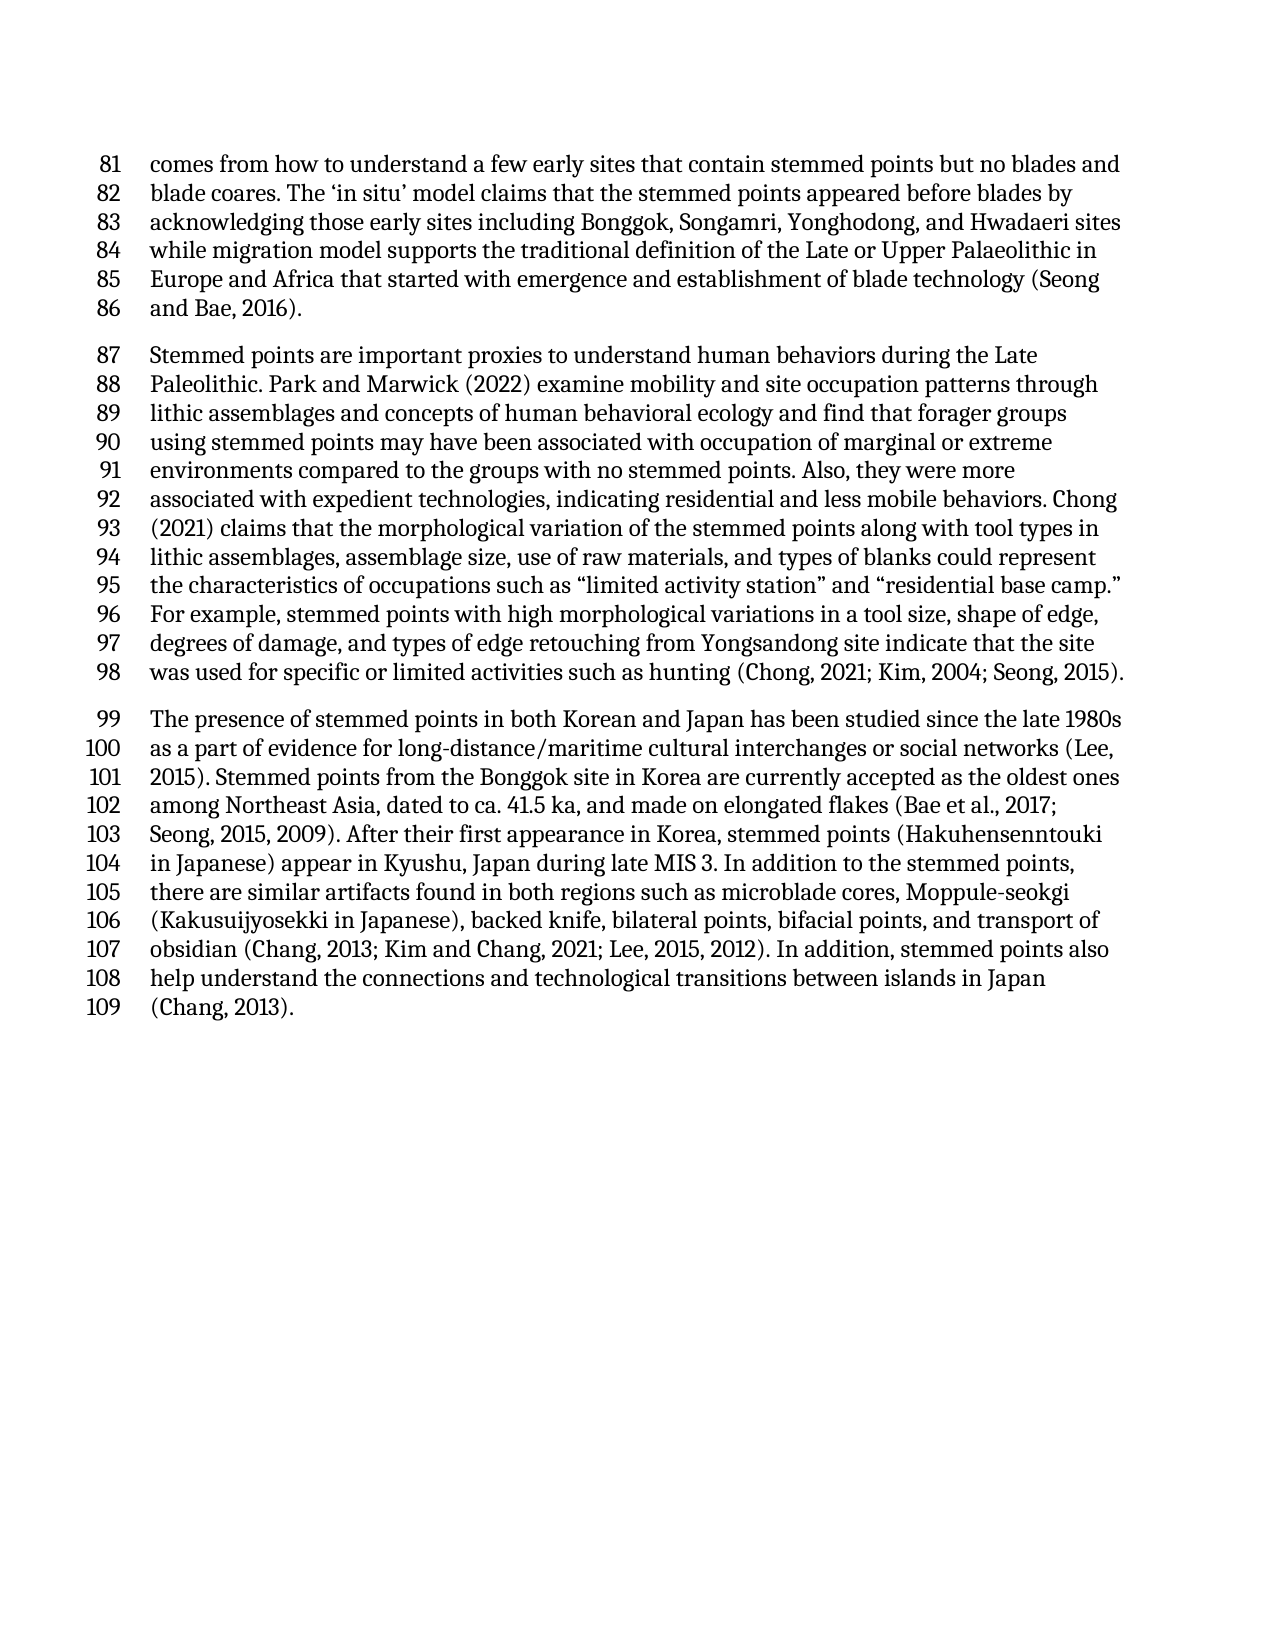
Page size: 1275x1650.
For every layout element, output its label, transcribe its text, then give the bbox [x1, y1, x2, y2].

text Stemmed points are important proxies to understand human behaviors during the Late Paleolithic. Park and Marwick (2022) examine mobility and site occupation patterns through lithic assemblages and concepts of human behavioral ecology and find that forager groups using stemmed points may have been associated with occupation of marginal or extreme environments compared to the groups with no stemmed points. Also, they were more associated with expedient technologies, indicating residential and less mobile behaviors. Chong (2021) claims that the morphological variation of the stemmed points along with tool types in lithic assemblages, assemblage size, use of raw materials, and types of blanks could represent the characteristics of occupations such as “limited activity station” and “residential base camp.” For example, stemmed points with high morphological variations in a tool size, shape of edge, degrees of damage, and types of edge retouching from Yongsandong site indicate that the site was used for specific or limited activities such as hunting (Chong, 2021; Kim, 2004; Seong, 2015). [150, 341, 1125, 686]
text The presence of stemmed points in both Korean and Japan has been studied since the late 1980s as a part of evidence for long-distance/maritime cultural interchanges or social networks (Lee, 2015). Stemmed points from the Bonggok site in Korea are currently accepted as the oldest ones among Northeast Asia, dated to ca. 41.5 ka, and made on elongated flakes (Bae et al., 2017; Seong, 2015, 2009). After their first appearance in Korea, stemmed points (Hakuhensenntouki in Japanese) appear in Kyushu, Japan during late MIS 3. In addition to the stemmed points, there are similar artifacts found in both regions such as microblade cores, Moppule-seokgi (Kakusuijyosekki in Japanese), backed knife, bilateral points, bifacial points, and transport of obsidian (Chang, 2013; Kim and Chang, 2021; Lee, 2015, 2012). In addition, stemmed points also help understand the connections and technological transitions between islands in Japan (Chang, 2013). [150, 705, 1125, 1021]
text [150, 150, 1125, 322]
